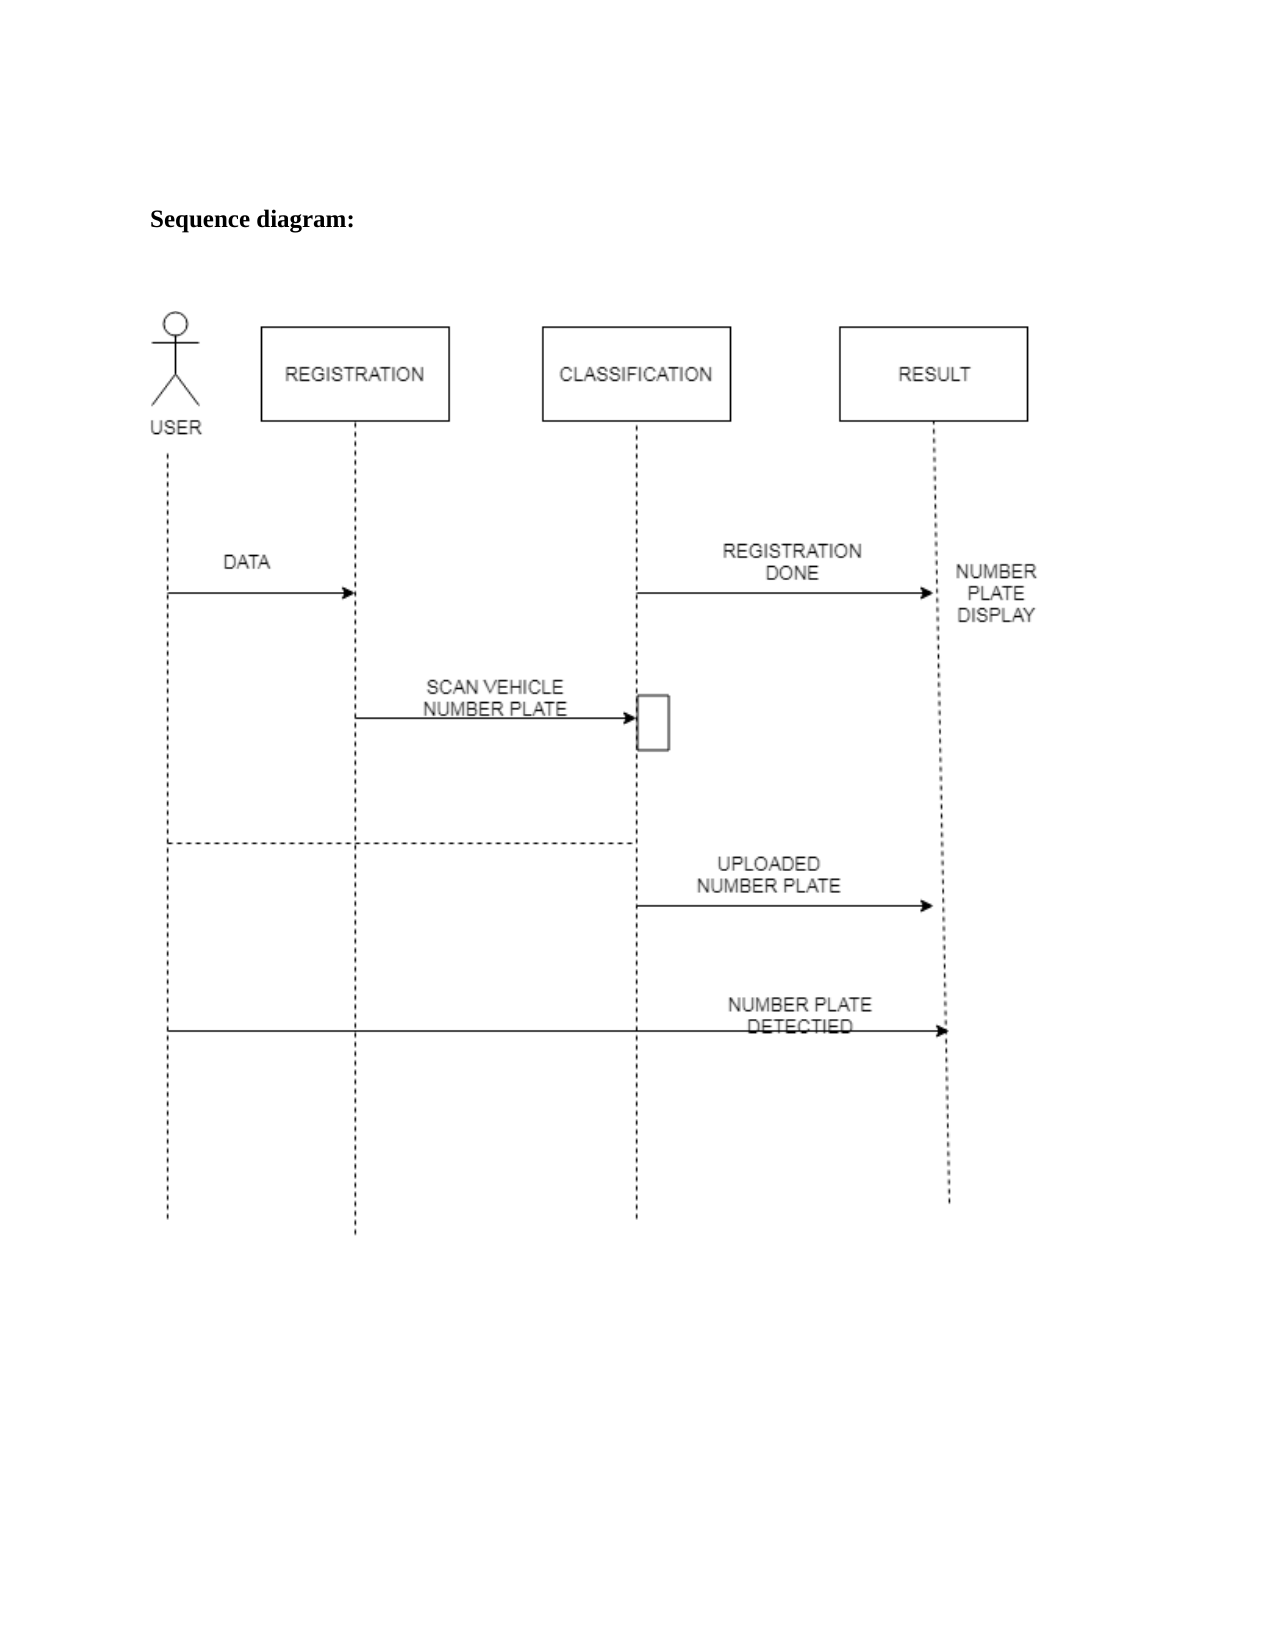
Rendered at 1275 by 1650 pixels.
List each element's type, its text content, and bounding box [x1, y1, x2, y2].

text Sequence diagram: [150, 204, 1125, 233]
picture [150, 311, 1038, 1237]
